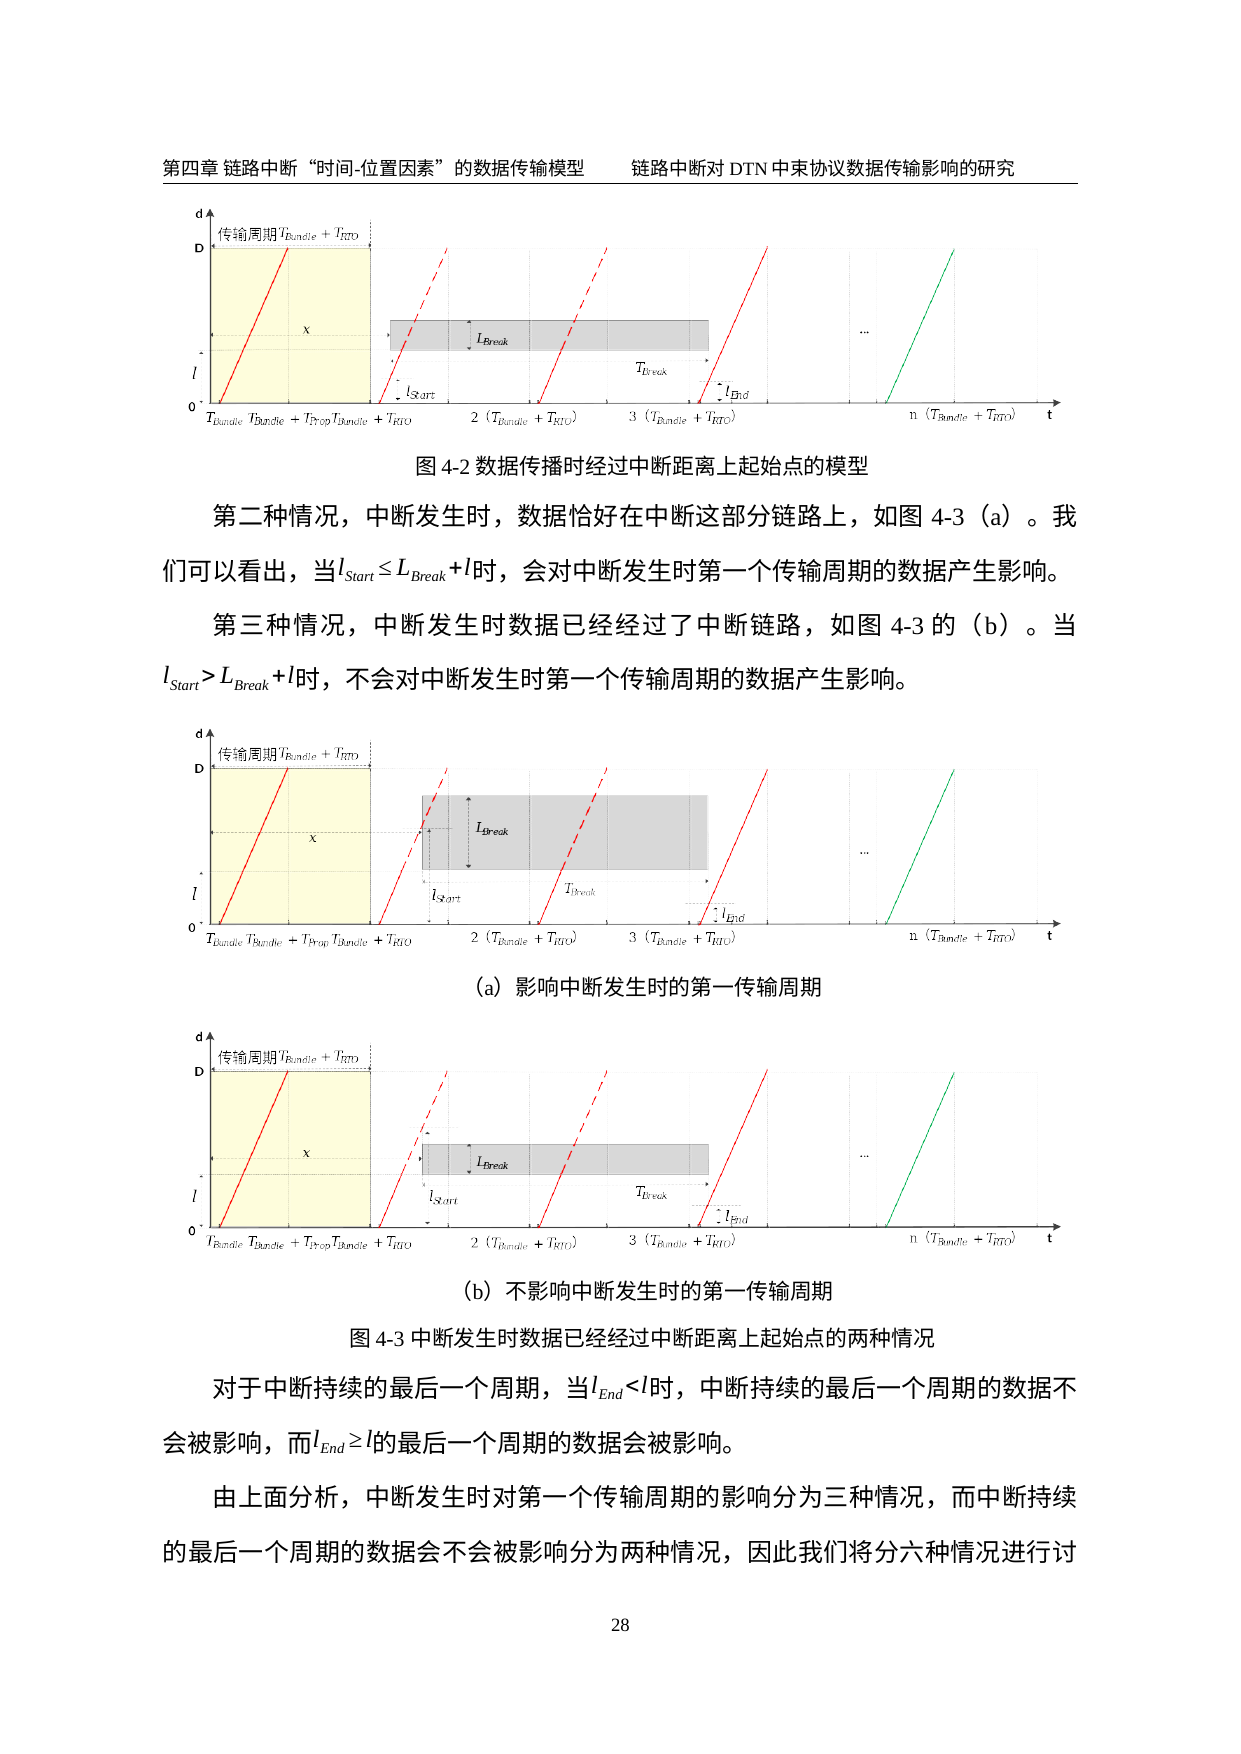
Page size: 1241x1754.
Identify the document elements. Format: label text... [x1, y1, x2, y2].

text 第二种情况，中断发生时，数据恰好在中断这部分链路上，如图4-3（a）。我们可以看出，当时，会对中断发生时第一个传输周期的数据产生影响。 [162, 497, 1078, 587]
text 图4-2 数据传播时经过中断距离上起始点的模型 [162, 449, 1078, 481]
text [162, 1478, 1078, 1568]
text 第三种情况，中断发生时数据已经经过了中断链路，如图4-3的（b）。当时，不会对中断发生时第一个传输周期的数据产生影响。 [162, 605, 1078, 696]
text （b）不影响中断发生时的第一传输周期 [162, 1274, 1078, 1306]
text （a）影响中断发生时的第一传输周期 [162, 970, 1078, 1002]
text 图4-3 中断发生时数据已经经过中断距离上起始点的两种情况 [162, 1321, 1078, 1353]
text 对于中断持续的最后一个周期，当时，中断持续的最后一个周期的数据不会被影响，而的最后一个周期的数据会被影响。 [162, 1369, 1078, 1459]
